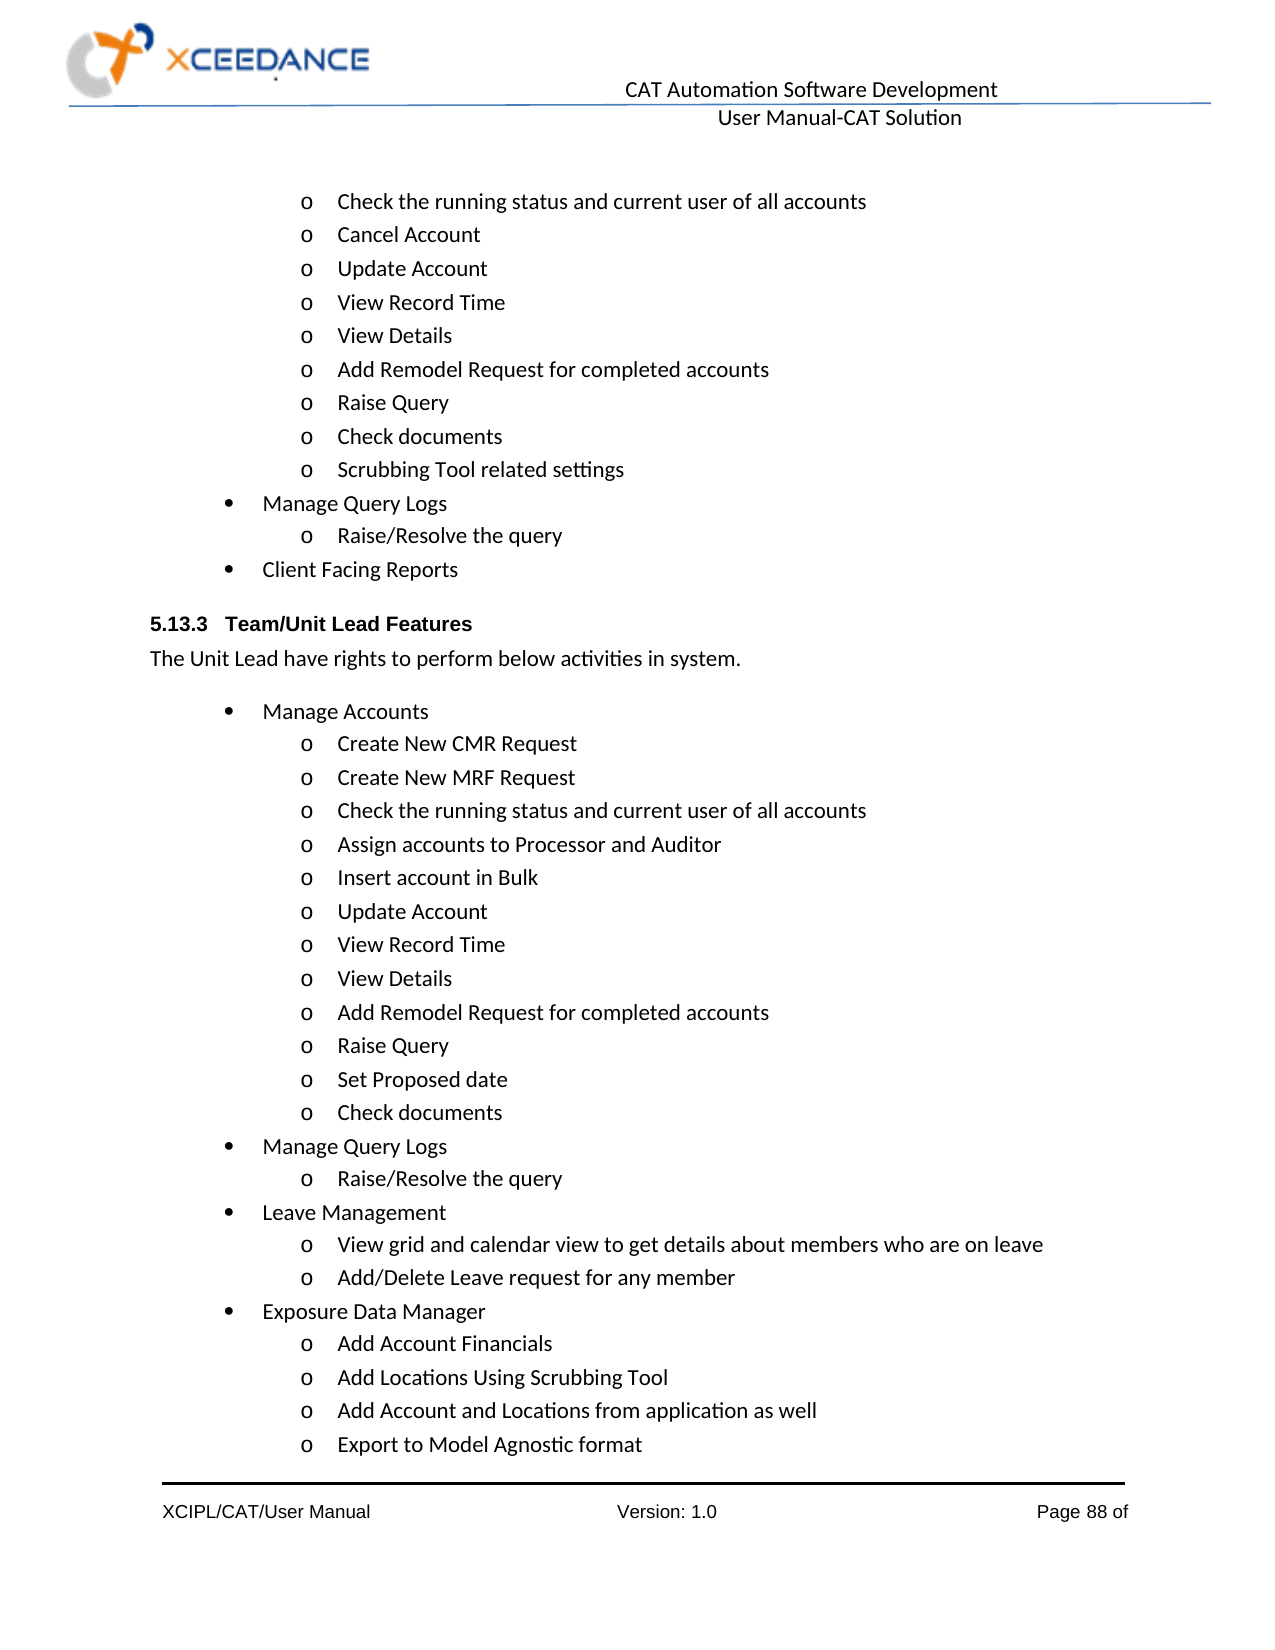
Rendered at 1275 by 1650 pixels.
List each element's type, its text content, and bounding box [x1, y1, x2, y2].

list Create New CMR Request [300, 729, 1125, 758]
list Check the running status and current user of all accounts [300, 796, 1125, 826]
list Add Remodel Request for completed accounts [300, 355, 1125, 384]
list Add Remodel Request for completed accounts [300, 998, 1125, 1027]
list Cancel Account [300, 221, 1125, 250]
list Add Account Financials [300, 1329, 1125, 1358]
list Check the running status and current user of all accounts [300, 187, 1125, 216]
list Set Proposed date [300, 1065, 1125, 1094]
list View Details [300, 321, 1125, 350]
list Manage Query Logs [225, 1132, 1125, 1160]
list Manage Accounts [225, 697, 1125, 725]
list Create New MRF Request [300, 763, 1125, 792]
list View Details [300, 964, 1125, 993]
picture [65, 18, 371, 104]
subtitle Team/Unit Lead Features [150, 612, 1125, 636]
list Assign accounts to Processor and Auditor [300, 830, 1125, 859]
list Client Facing Reports [225, 555, 1125, 583]
list Check documents [300, 1098, 1125, 1127]
list Raise Query [300, 388, 1125, 417]
list Add Locations Using Scrubbing Tool [300, 1363, 1125, 1392]
list View grid and calendar view to get details about members who are on leave [300, 1230, 1125, 1259]
list View Record Time [300, 931, 1125, 960]
text The Unit Lead have rights to perform below activities in system. [150, 644, 1125, 672]
list Check documents [300, 422, 1125, 451]
list Update Account [300, 254, 1125, 283]
list Add Account and Locations from application as well [300, 1396, 1125, 1425]
list Raise/Resolve the query [300, 521, 1125, 550]
list Raise Query [300, 1031, 1125, 1060]
list Raise/Resolve the query [300, 1164, 1125, 1193]
list Export to Model Agnostic format [300, 1430, 1125, 1459]
list Leave Management [225, 1198, 1125, 1226]
list Add/Delete Leave request for any member [300, 1263, 1125, 1292]
list Scrubbing Tool related settings [300, 455, 1125, 484]
list View Record Time [300, 288, 1125, 317]
list Insert account in Bulk [300, 863, 1125, 893]
list Update Account [300, 897, 1125, 926]
list Exposure Data Manager [225, 1297, 1125, 1325]
list Manage Query Logs [225, 489, 1125, 517]
